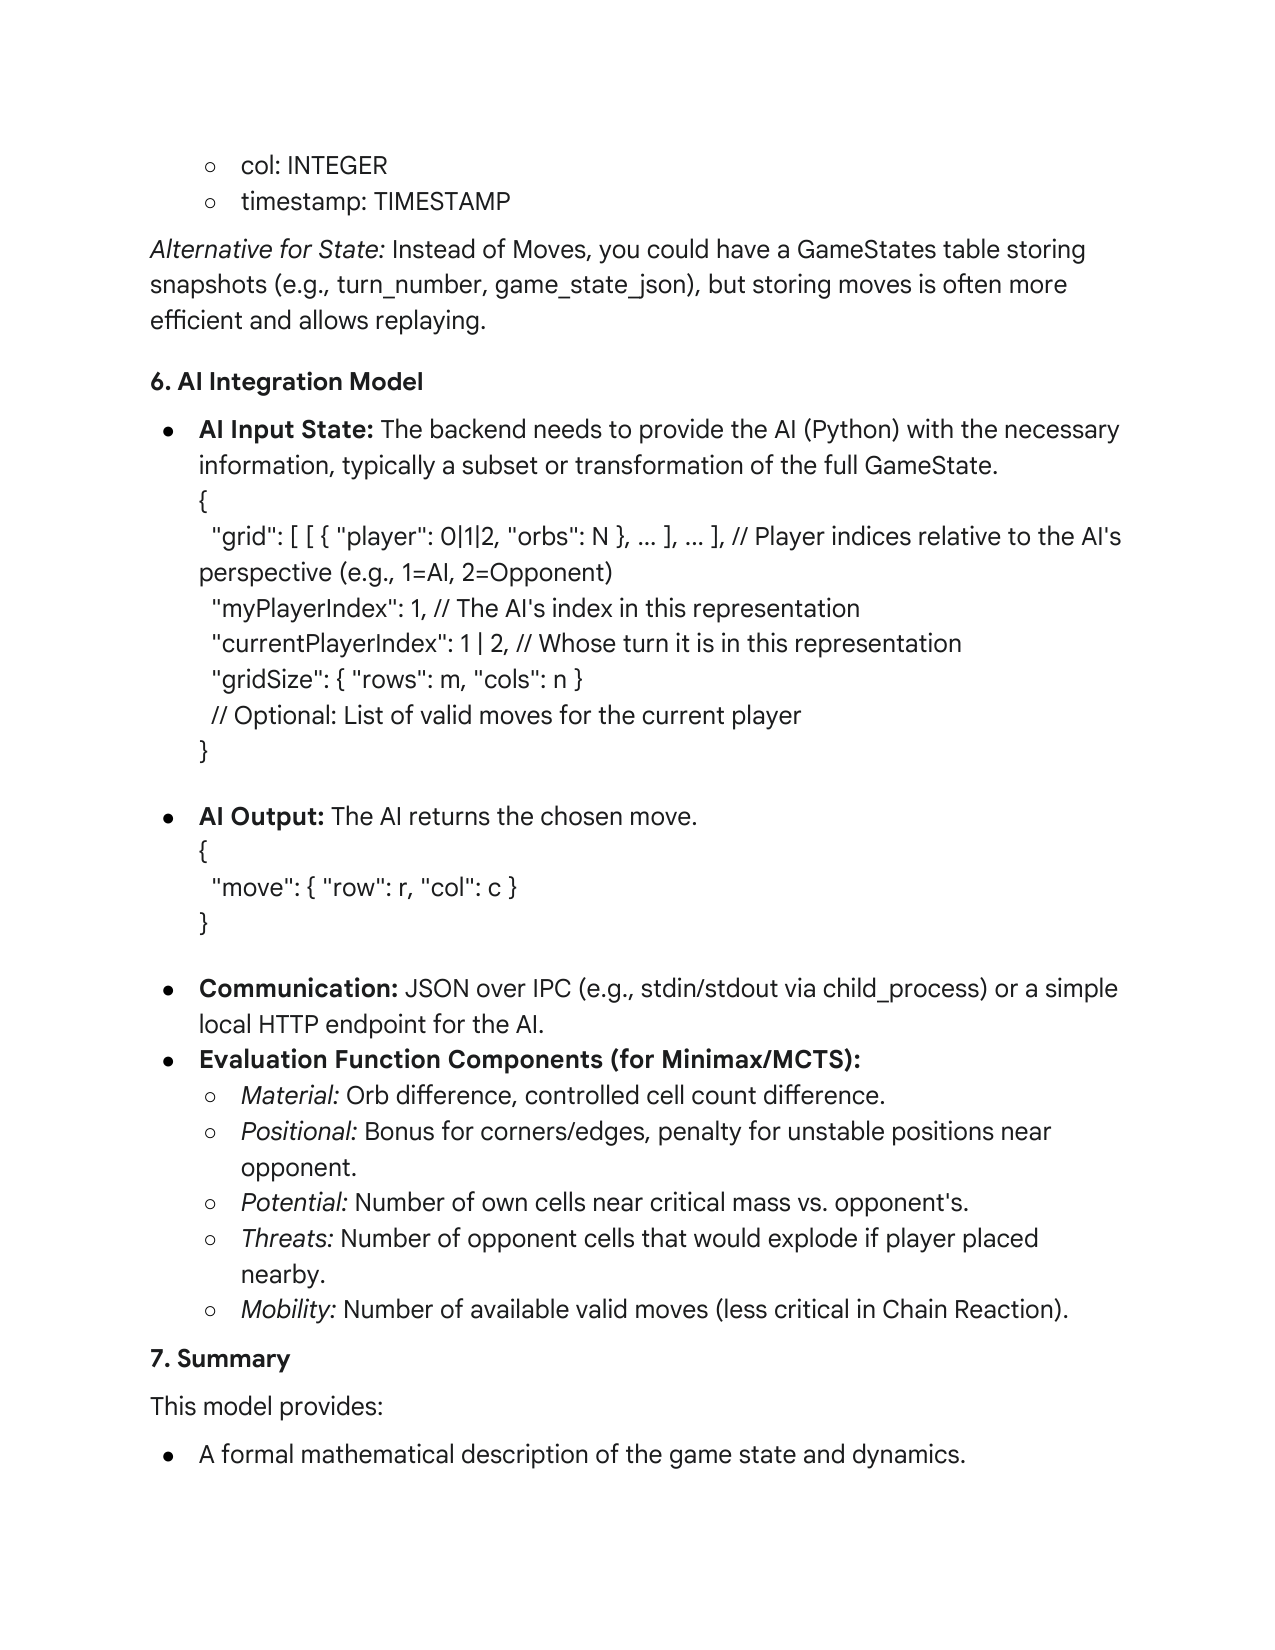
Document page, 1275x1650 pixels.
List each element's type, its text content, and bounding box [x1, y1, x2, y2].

list col: INTEGER [203, 150, 1125, 181]
list timestamp: TIMESTAMP [203, 186, 1125, 217]
list AI Output: The AI returns the chosen move. { "move": { "row": r, "col": c } } [161, 801, 1125, 969]
list A formal mathematical description of the game state and dynamics. [161, 1439, 1125, 1471]
list Positional: Bonus for corners/edges, penalty for unstable positions near opponent. [203, 1116, 1125, 1183]
text Alternative for State: Instead of Moves, you could have a GameStates table storing snapshots (e.g., turn_number, game_state_json), but storing moves is often more efficient and allows replaying. [150, 234, 1125, 337]
list Mobility: Number of available valid moves (less critical in Chain Reaction). [203, 1295, 1125, 1326]
subtitle 7. Summary [150, 1343, 1125, 1374]
list Evaluation Function Components (for Minimax/MCTS): [161, 1044, 1125, 1076]
list Material: Orb difference, controlled cell count difference. [203, 1080, 1125, 1112]
list AI Input State: The backend needs to provide the AI (Python) with the necessary information, typically a subset or transformation of the full GameState. { "grid": [ [ { "player": 0|1|2, "orbs": N }, ... ], ... ], // Player indices relative to the AI's perspective (e.g., 1=AI, 2=Opponent) "myPlayerIndex": 1, // The AI's index in this representation "currentPlayerIndex": 1 | 2, // Whose turn it is in this representation "gridSize": { "rows": m, "cols": n } // Optional: List of valid moves for the current player } [161, 414, 1125, 797]
subtitle 6. AI Integration Model [150, 366, 1125, 397]
list Potential: Number of own cells near critical mass vs. opponent's. [203, 1187, 1125, 1219]
list Communication: JSON over IPC (e.g., stdin/stdout via child_process) or a simple local HTTP endpoint for the AI. [161, 973, 1125, 1040]
text This model provides: [150, 1391, 1125, 1422]
list Threats: Number of opponent cells that would explode if player placed nearby. [203, 1223, 1125, 1290]
